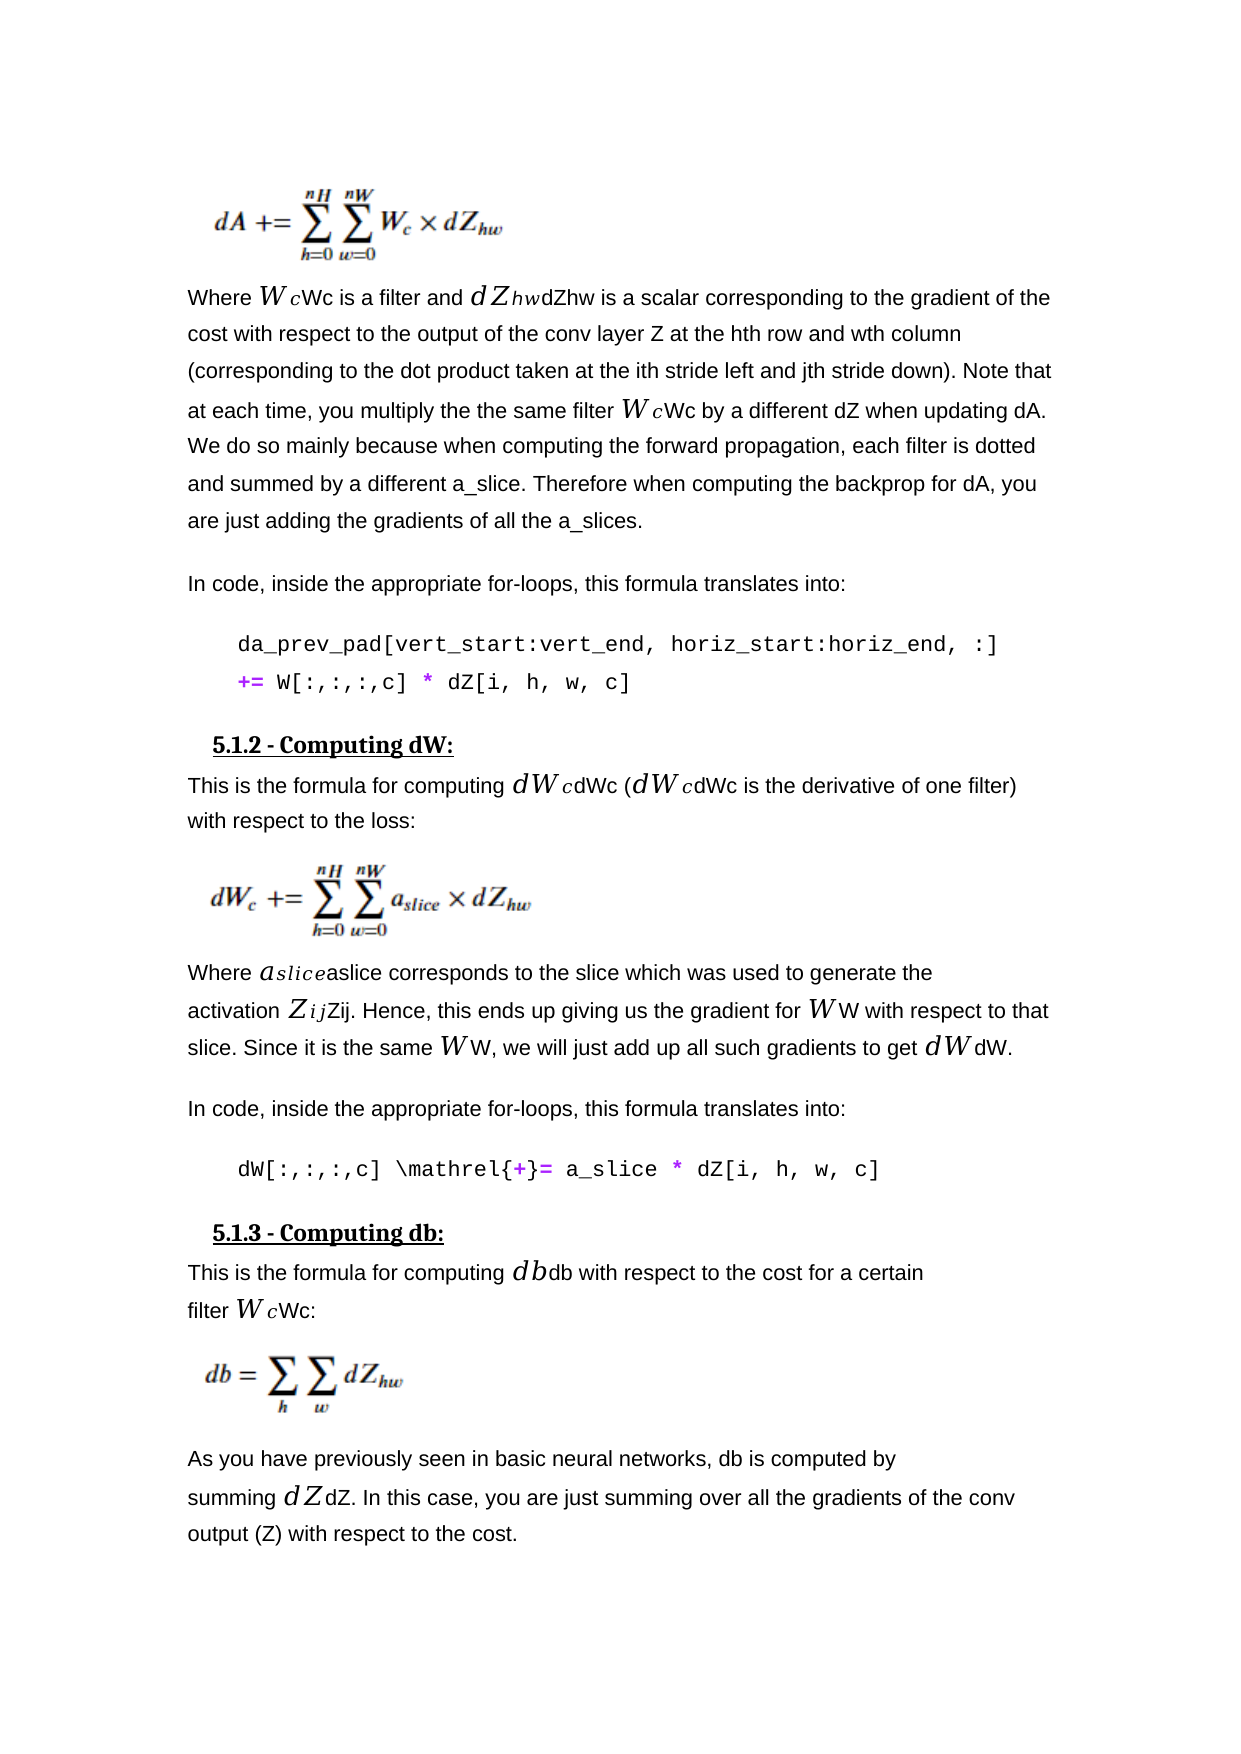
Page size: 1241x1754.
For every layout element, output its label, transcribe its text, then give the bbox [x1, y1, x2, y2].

text This is the formula for computing 𝑑𝑏db with respect to the cost for a certain filter 𝑊𝑐Wc: [187, 1252, 1053, 1327]
text Where 𝑎𝑠𝑙𝑖𝑐𝑒aslice corresponds to the slice which was used to generate the activation 𝑍𝑖𝑗Zij. Hence, this ends up giving us the gradient for 𝑊W with respect to that slice. Since it is the same 𝑊W, we will just add up all such gradients to get 𝑑𝑊dW. [187, 952, 1053, 1064]
text This is the formula for computing 𝑑𝑊𝑐dWc (𝑑𝑊𝑐dWc is the derivative of one filter) with respect to the loss: [187, 764, 1053, 839]
subtitle 5.1.3 - Computing db: [212, 1214, 1053, 1252]
text dW[:,:,:,c] \mathrel{+}= a_slice * dZ[i, h, w, c] [237, 1152, 1003, 1189]
picture [187, 169, 529, 273]
picture [187, 1339, 427, 1427]
subtitle 5.1.2 - Computing dW: [212, 727, 1053, 764]
text Where 𝑊𝑐Wc is a filter and 𝑑𝑍ℎ𝑤dZhw is a scalar corresponding to the gradient of the cost with respect to the output of the conv layer Z at the hth row and wth column (corresponding to the dot product taken at the ith stride left and jth stride down). Note that at each time, you multiply the the same filter 𝑊𝑐Wc by a different dZ when updating dA. We do so mainly because when computing the forward propagation, each filter is dotted and summed by a different a_slice. Therefore when computing the backprop for dA, you are just adding the gradients of all the a_slices. [187, 277, 1053, 539]
text In code, inside the appropriate for-loops, this formula translates into: [187, 564, 1053, 602]
text As you have previously seen in basic neural networks, db is computed by summing 𝑑𝑍dZ. In this case, you are just summing over all the gradients of the conv output (Z) with respect to the cost. [187, 1439, 1053, 1552]
text da_prev_pad[vert_start:vert_end, horiz_start:horiz_end, :] += W[:,:,:,c] * dZ[i, h, w, c] [237, 627, 1003, 702]
picture [187, 840, 555, 952]
text In code, inside the appropriate for-loops, this formula translates into: [187, 1089, 1053, 1127]
